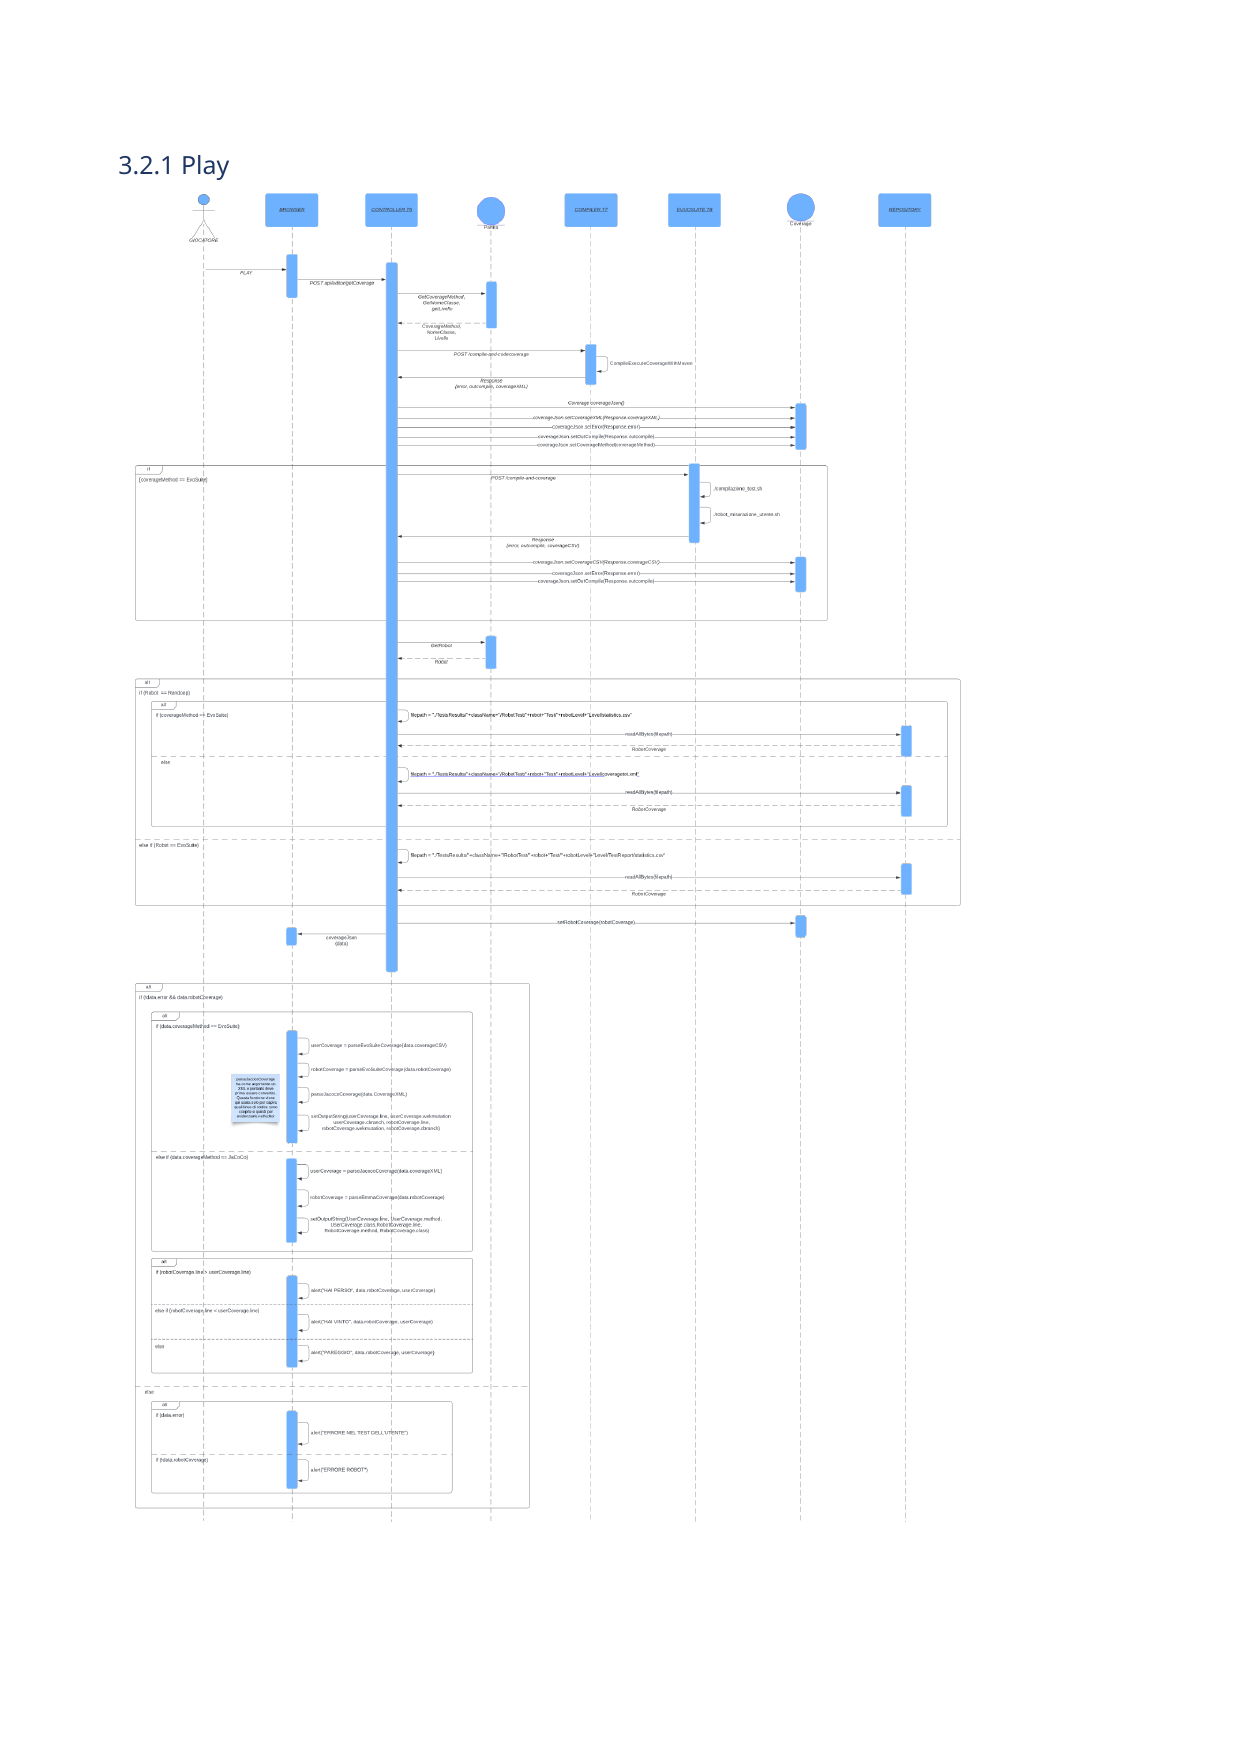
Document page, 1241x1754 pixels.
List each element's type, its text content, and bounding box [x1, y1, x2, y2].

picture [118, 184, 974, 1522]
subtitle 3.2.1 Play [118, 148, 1122, 182]
